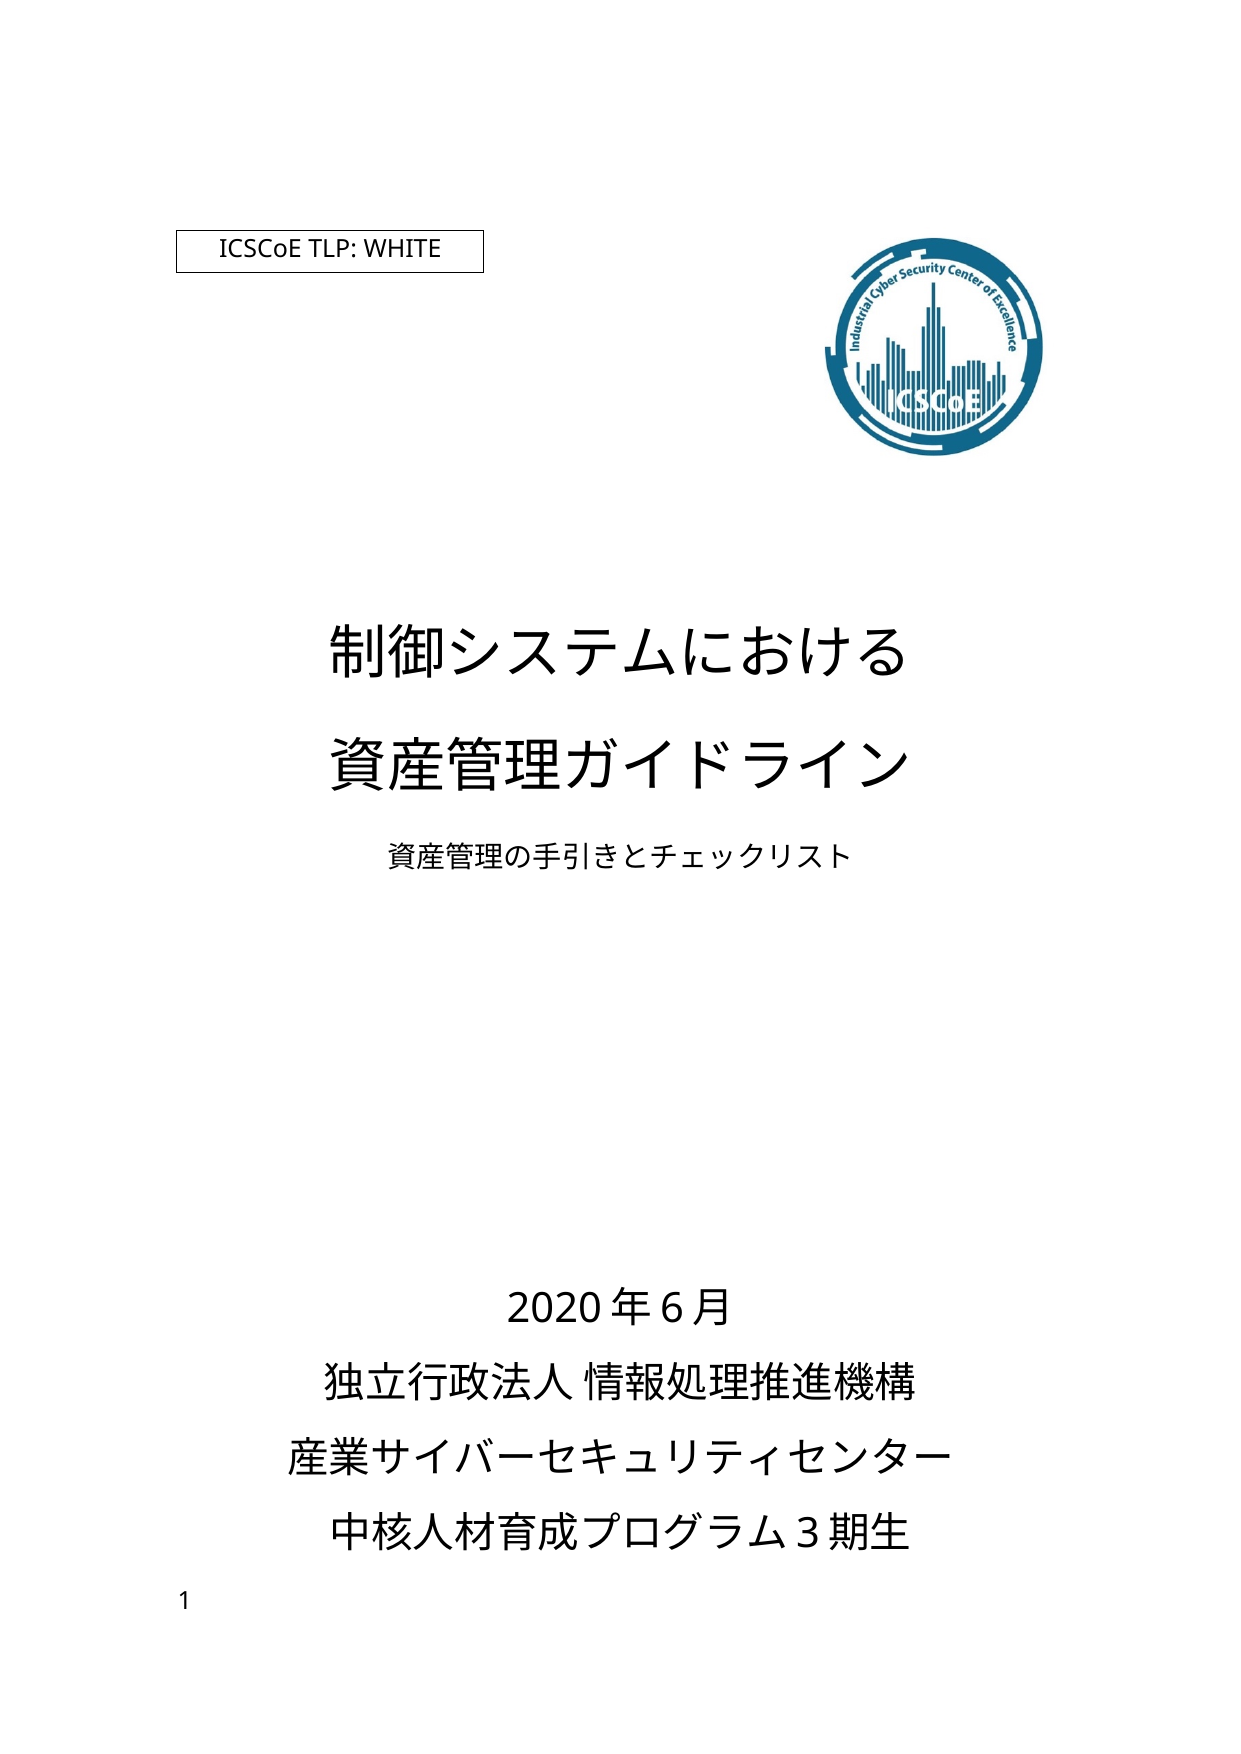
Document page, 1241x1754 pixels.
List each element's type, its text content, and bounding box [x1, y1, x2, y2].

text 2020年6月 [177, 1267, 1063, 1342]
text 中核人材育成プログラム3期生 [177, 1492, 1063, 1567]
picture [803, 216, 1064, 477]
text 資産管理ガイドライン [177, 704, 1063, 817]
text 産業サイバーセキュリティセンター [177, 1417, 1063, 1492]
text 独立行政法人 情報処理推進機構 [177, 1342, 1063, 1417]
text 制御システムにおける [177, 592, 1063, 704]
text 資産管理の手引きとチェックリスト [177, 817, 1063, 892]
